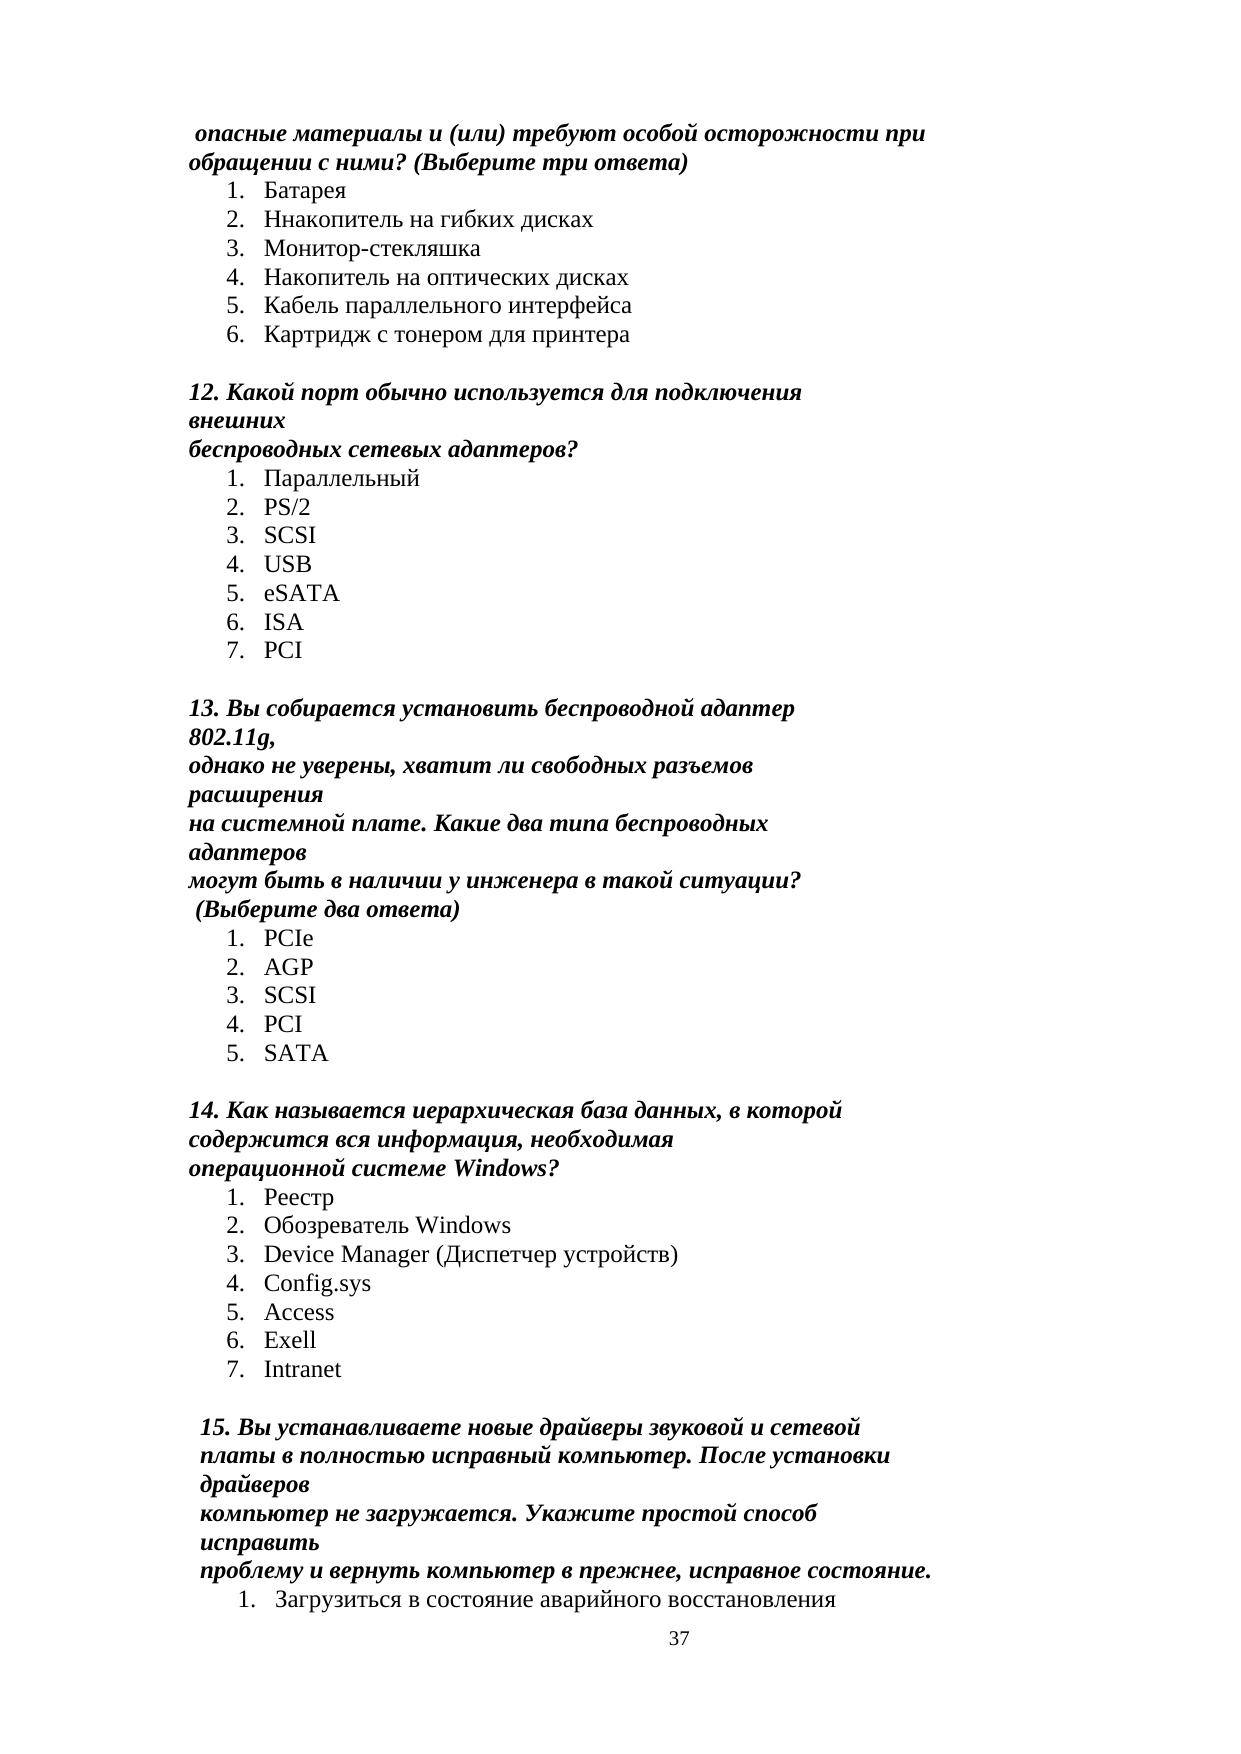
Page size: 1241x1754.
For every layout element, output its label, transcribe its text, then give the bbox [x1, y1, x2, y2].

table_cell Device Manager (Диспетчер устройств) Config.sys Access Exell Intranet [177, 1239, 944, 1383]
table_cell Батарея [177, 176, 1181, 204]
table_header 14. Как называется иерархическая база данных, в которой содержится вся информация, необходимая операционной системе Windows? [177, 1096, 944, 1182]
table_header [177, 118, 1181, 176]
table_cell SCSI [177, 981, 895, 1009]
table_header 12. Какой порт обычно используется для подключения внешних беспроводных сетевых адаптеров? [177, 377, 895, 463]
table_cell Кабель параллельного интерфейса [177, 291, 1181, 319]
table_cell Монитор-стекляшка [177, 233, 1181, 262]
table_cell [177, 1383, 944, 1613]
table_cell Параллельный [177, 463, 895, 492]
table_cell Реестр [177, 1182, 944, 1211]
table_cell AGP [177, 952, 895, 981]
table_cell Обозреватель Windows [177, 1211, 944, 1239]
table_cell Накопитель на оптических дисках [177, 262, 1181, 291]
table_cell PS/2 [177, 492, 895, 521]
table_cell PCIe [177, 923, 895, 952]
table_cell Ннакопитель на гибких дисках [177, 204, 1181, 233]
table_cell 13. Вы собирается установить беспроводной адаптер 802.11g, однако не уверены, хватит ли свободных разъемов расширения на системной плате. Какие два типа беспроводных адаптеров могут быть в наличии у инженера в такой ситуации? (Выберите два ответа) [177, 693, 895, 923]
table_cell Картридж с тонером для принтера [177, 319, 1181, 348]
table_cell SCSI [177, 521, 895, 549]
table_cell USB eSATA ISA PCI [177, 549, 895, 693]
table_cell PCI SATA [177, 1009, 895, 1067]
